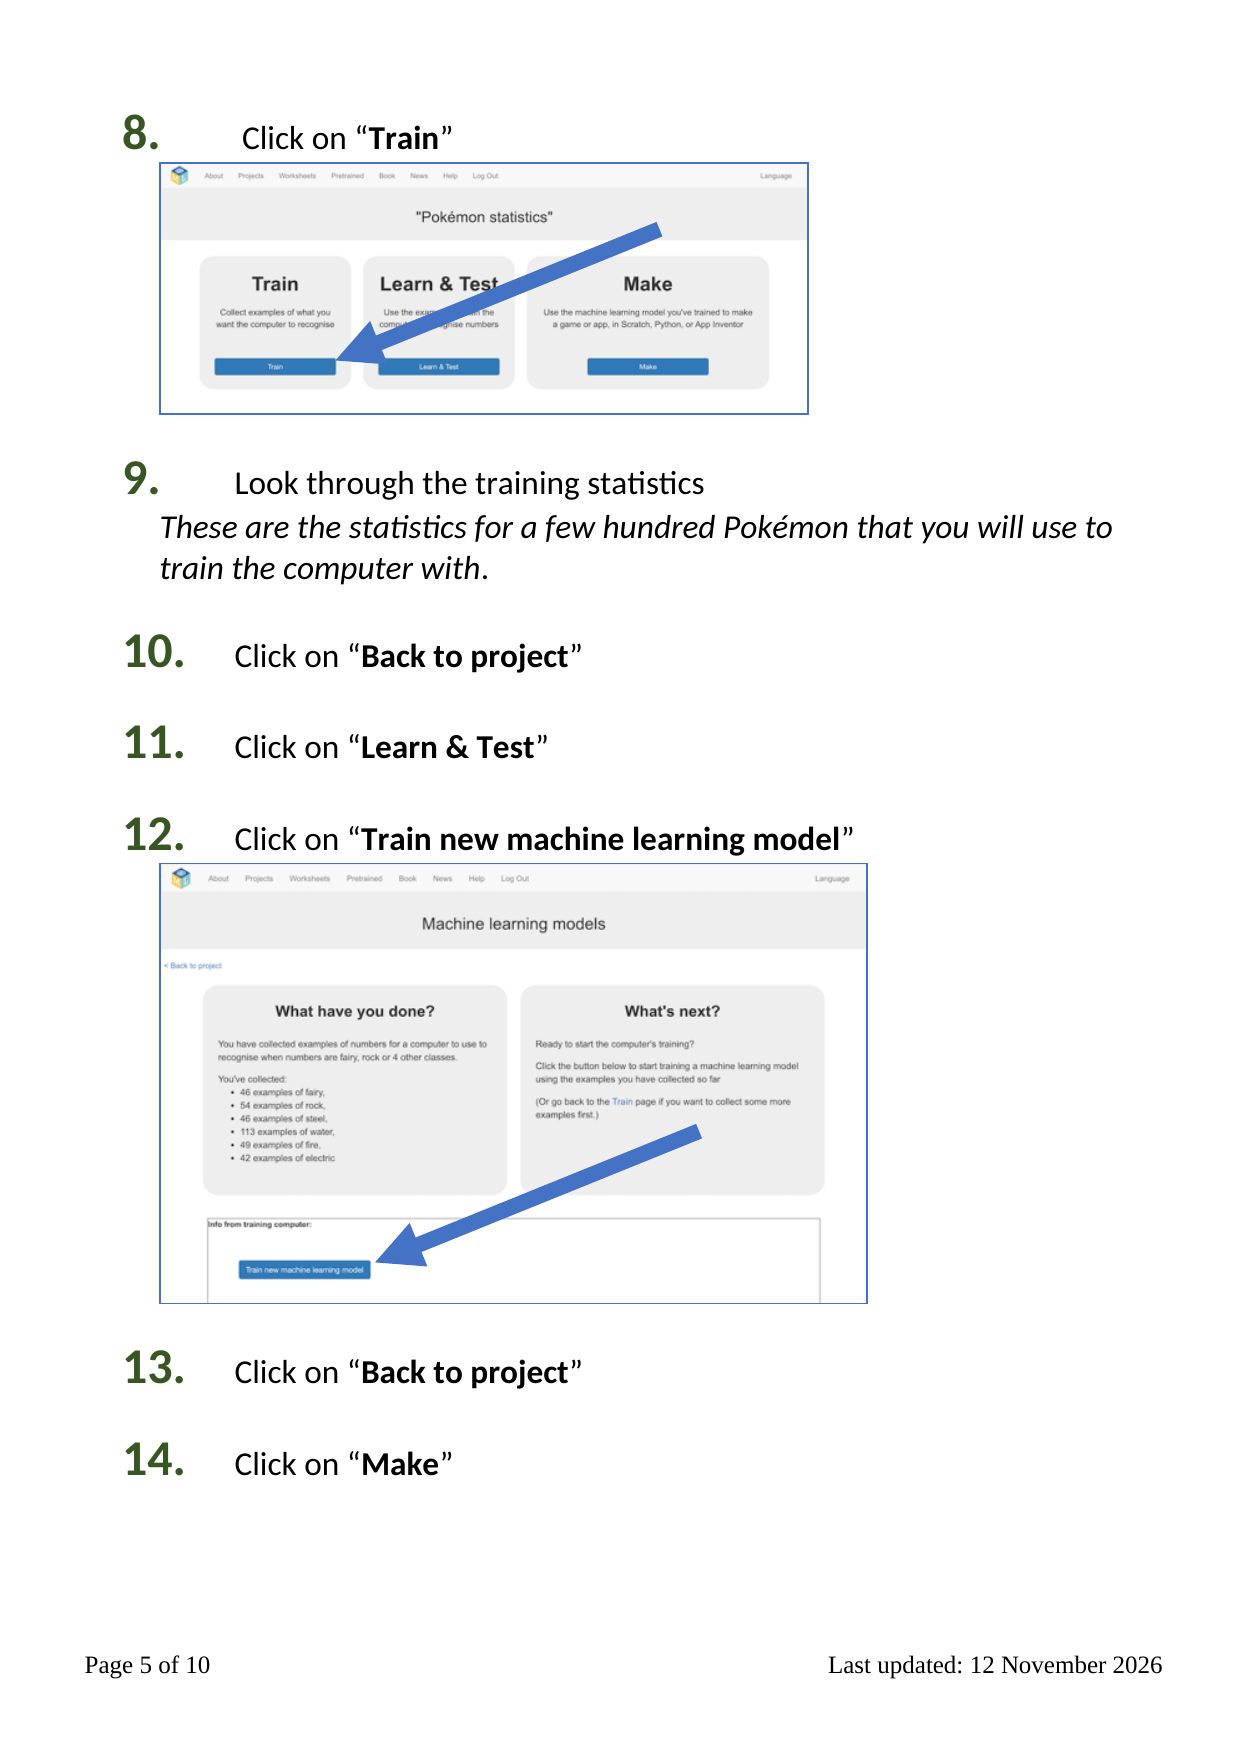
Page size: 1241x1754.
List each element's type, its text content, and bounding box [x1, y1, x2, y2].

picture [161, 164, 807, 413]
list Click on “Back to project” [122, 618, 1163, 710]
list Click on “Learn & Test” [122, 710, 1163, 802]
list Click on “Make” [122, 1427, 1163, 1518]
list Look through the training statistics These are the statistics for a few hundred Pokémon that you will use to train the computer with. [122, 446, 1163, 618]
list Click on “Back to project” [122, 1335, 1163, 1427]
picture [161, 864, 866, 1303]
